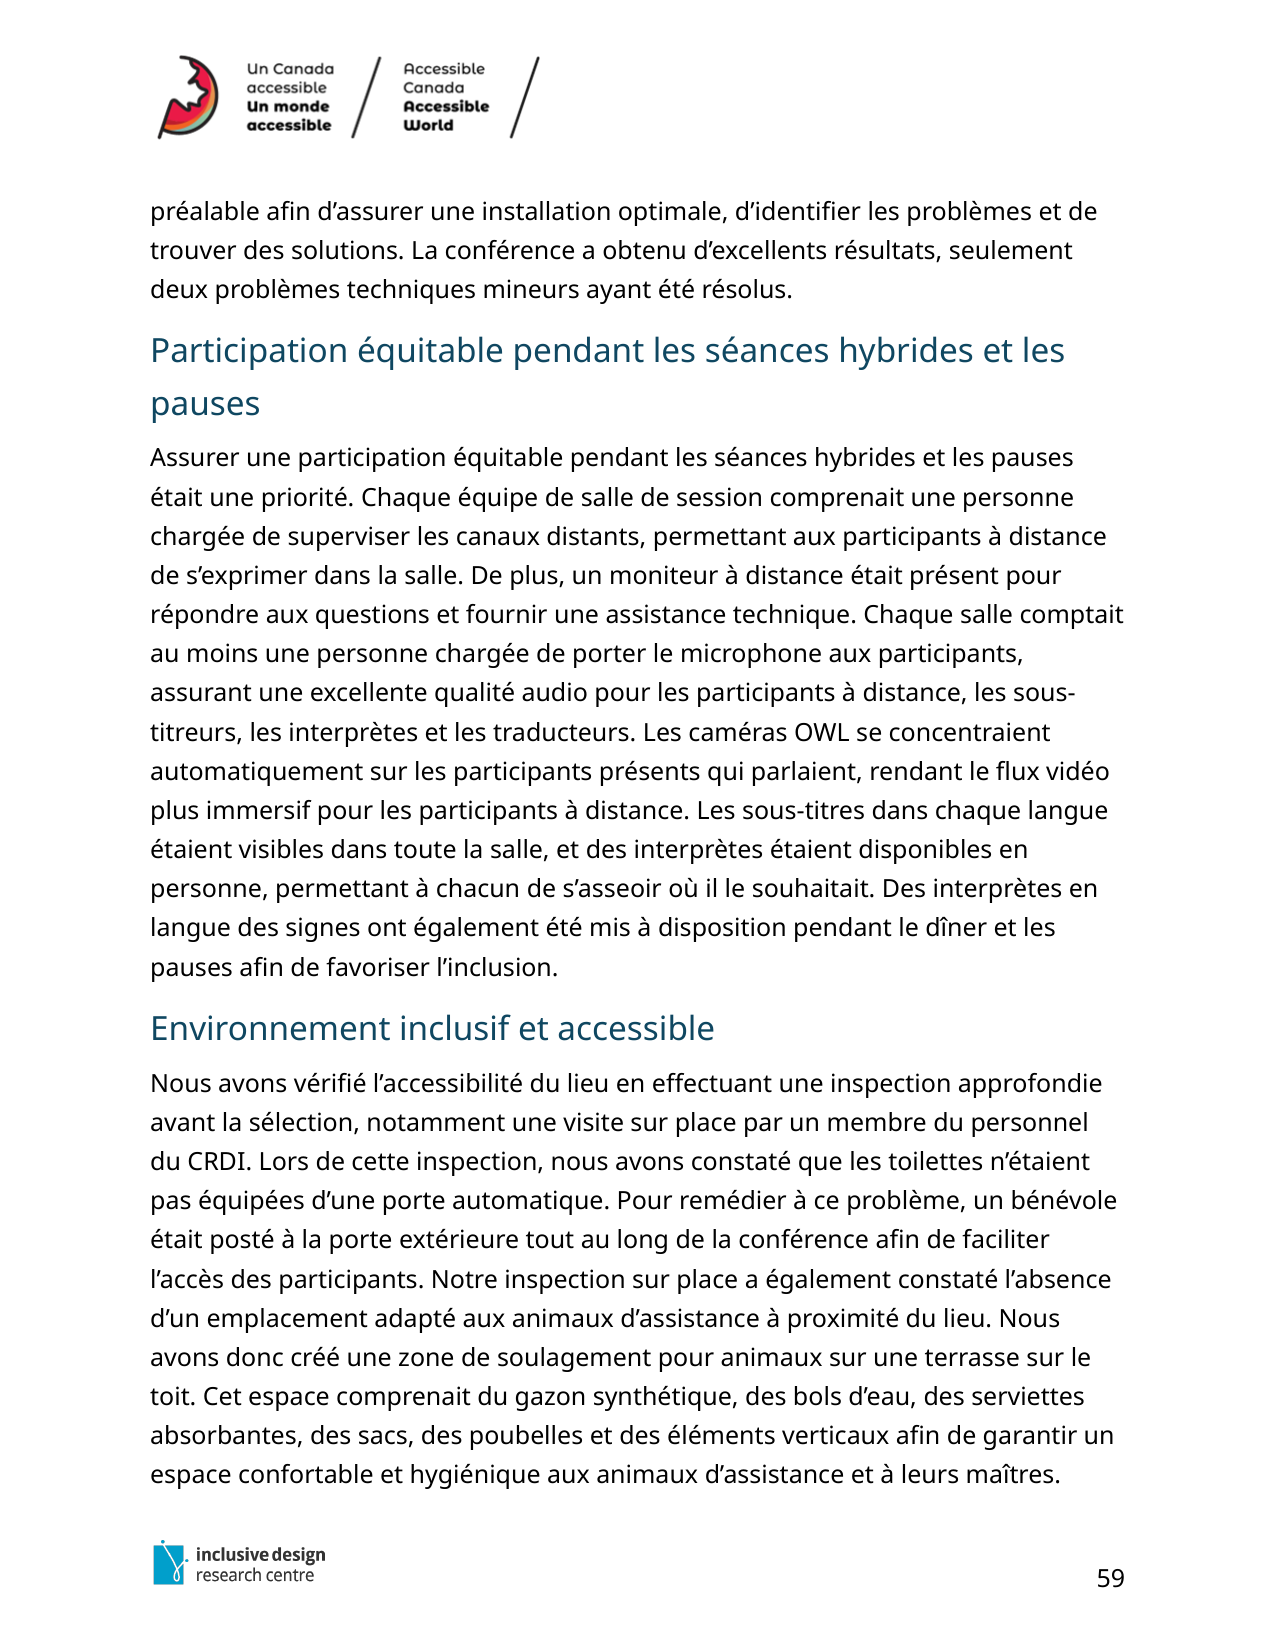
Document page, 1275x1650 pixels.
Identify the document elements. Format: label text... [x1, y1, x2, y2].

picture [150, 1538, 340, 1601]
subtitle Participation équitable pendant les séances hybrides et les pauses [150, 327, 1125, 425]
subtitle Environnement inclusif et accessible [150, 1005, 1125, 1050]
picture [150, 48, 547, 147]
text Assurer une participation équitable pendant les séances hybrides et les pauses était une priorité. Chaque équipe de salle de session comprenait une personne chargée de superviser les canaux distants, permettant aux participants à distance de s’exprimer dans la salle. De plus, un moniteur à distance était présent pour répondre aux questions et fournir une assistance technique. Chaque salle comptait au moins une personne chargée de porter le microphone aux participants, assurant une excellente qualité audio pour les participants à distance, les sous-titreurs, les interprètes et les traducteurs. Les caméras OWL se concentraient automatiquement sur les participants présents qui parlaient, rendant le flux vidéo plus immersif pour les participants à distance. Les sous-titres dans chaque langue étaient visibles dans toute la salle, et des interprètes étaient disponibles en personne, permettant à chacun de s’asseoir où il le souhaitait. Des interprètes en langue des signes ont également été mis à disposition pendant le dîner et les pauses afin de favoriser l’inclusion. [150, 440, 1125, 983]
text Nous avons vérifié l’accessibilité du lieu en effectuant une inspection approfondie avant la sélection, notamment une visite sur place par un membre du personnel du CRDI. Lors de cette inspection, nous avons constaté que les toilettes n’étaient pas équipées d’une porte automatique. Pour remédier à ce problème, un bénévole était posté à la porte extérieure tout au long de la conférence afin de faciliter l’accès des participants. Notre inspection sur place a également constaté l’absence d’un emplacement adapté aux animaux d’assistance à proximité du lieu. Nous avons donc créé une zone de soulagement pour animaux sur une terrasse sur le toit. Cet espace comprenait du gazon synthétique, des bols d’eau, des serviettes absorbantes, des sacs, des poubelles et des éléments verticaux afin de garantir un espace confortable et hygiénique aux animaux d’assistance et à leurs maîtres. [150, 1066, 1125, 1491]
